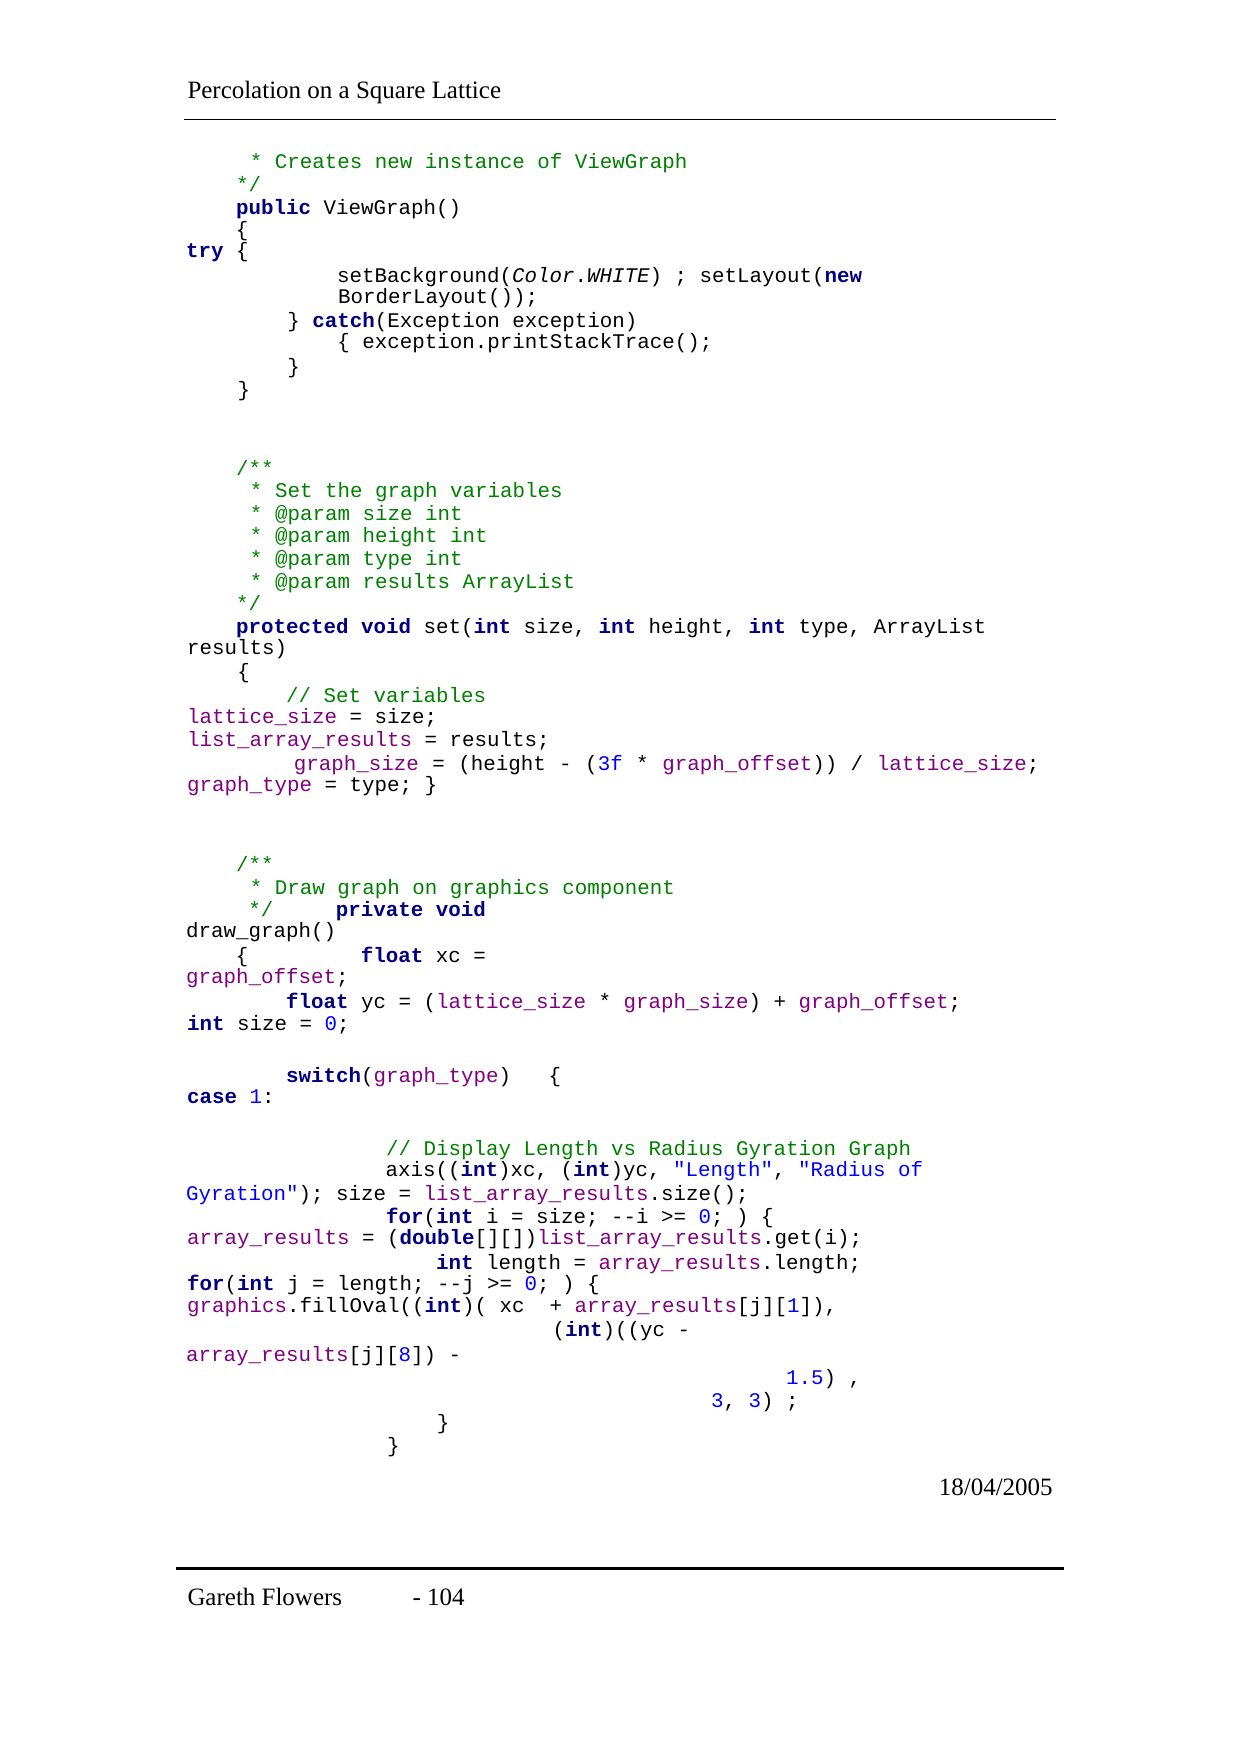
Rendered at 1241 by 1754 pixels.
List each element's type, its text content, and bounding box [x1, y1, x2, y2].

text /** [186, 853, 1055, 876]
text // Set variables lattice_size = size; list_array_results = results; [186, 684, 675, 753]
text { float xc = graph_offset; [186, 944, 587, 990]
text 18/04/2005 [187, 1472, 1052, 1501]
text float yc = (lattice_size * graph_size) + graph_offset; int size = 0; [186, 990, 1053, 1036]
text { [237, 661, 1052, 683]
text (int)((yc - [187, 1319, 1055, 1343]
text } [287, 355, 1052, 378]
text public ViewGraph() [187, 196, 1053, 219]
text } [437, 1412, 1052, 1434]
text Gyration"); size = list_array_results.size(); [186, 1183, 812, 1205]
list @param type int [249, 547, 1055, 570]
text } [387, 1434, 1052, 1457]
list @param height int [249, 525, 1055, 547]
text 1.5) , [186, 1366, 1053, 1389]
text * Creates new instance of ViewGraph [249, 151, 1055, 173]
text } [237, 378, 1052, 401]
text setBackground(Color.WHITE) ; setLayout(new BorderLayout()); [337, 264, 1052, 310]
text /** [186, 457, 1055, 480]
list @param size int [249, 502, 1055, 525]
text */ private void draw_graph() [186, 899, 550, 944]
text switch(graph_type) { case 1: [186, 1064, 587, 1109]
text { try { [186, 219, 350, 264]
text } catch(Exception exception) { exception.printStackTrace(); [287, 310, 1012, 355]
text graph_size = (height - (3f * graph_offset)) / lattice_size; graph_type = type; } [186, 753, 1039, 797]
text array_results[j][8]) - [186, 1343, 1053, 1366]
text // Display Length vs Radius Gyration Graph axis((int)xc, (int)yc, "Length", "Radius of [186, 1137, 1055, 1183]
text * Draw graph on graphics component [249, 876, 1055, 899]
list @param results ArrayList [249, 570, 1055, 593]
list Set the graph variables [249, 480, 1055, 502]
text int length = array_results.length; for(int j = length; --j >= 0; ) { graphics.fillOval((int)( xc + array_results[j][1]), [186, 1251, 975, 1319]
text protected void set(int size, int height, int type, ArrayList results) [187, 615, 1053, 661]
text for(int i = size; --i >= 0; ) { array_results = (double[][])list_array_results.get(i); [186, 1206, 962, 1251]
text 3, 3) ; [187, 1389, 1053, 1412]
text */ [186, 173, 1055, 196]
text */ [186, 593, 1055, 615]
